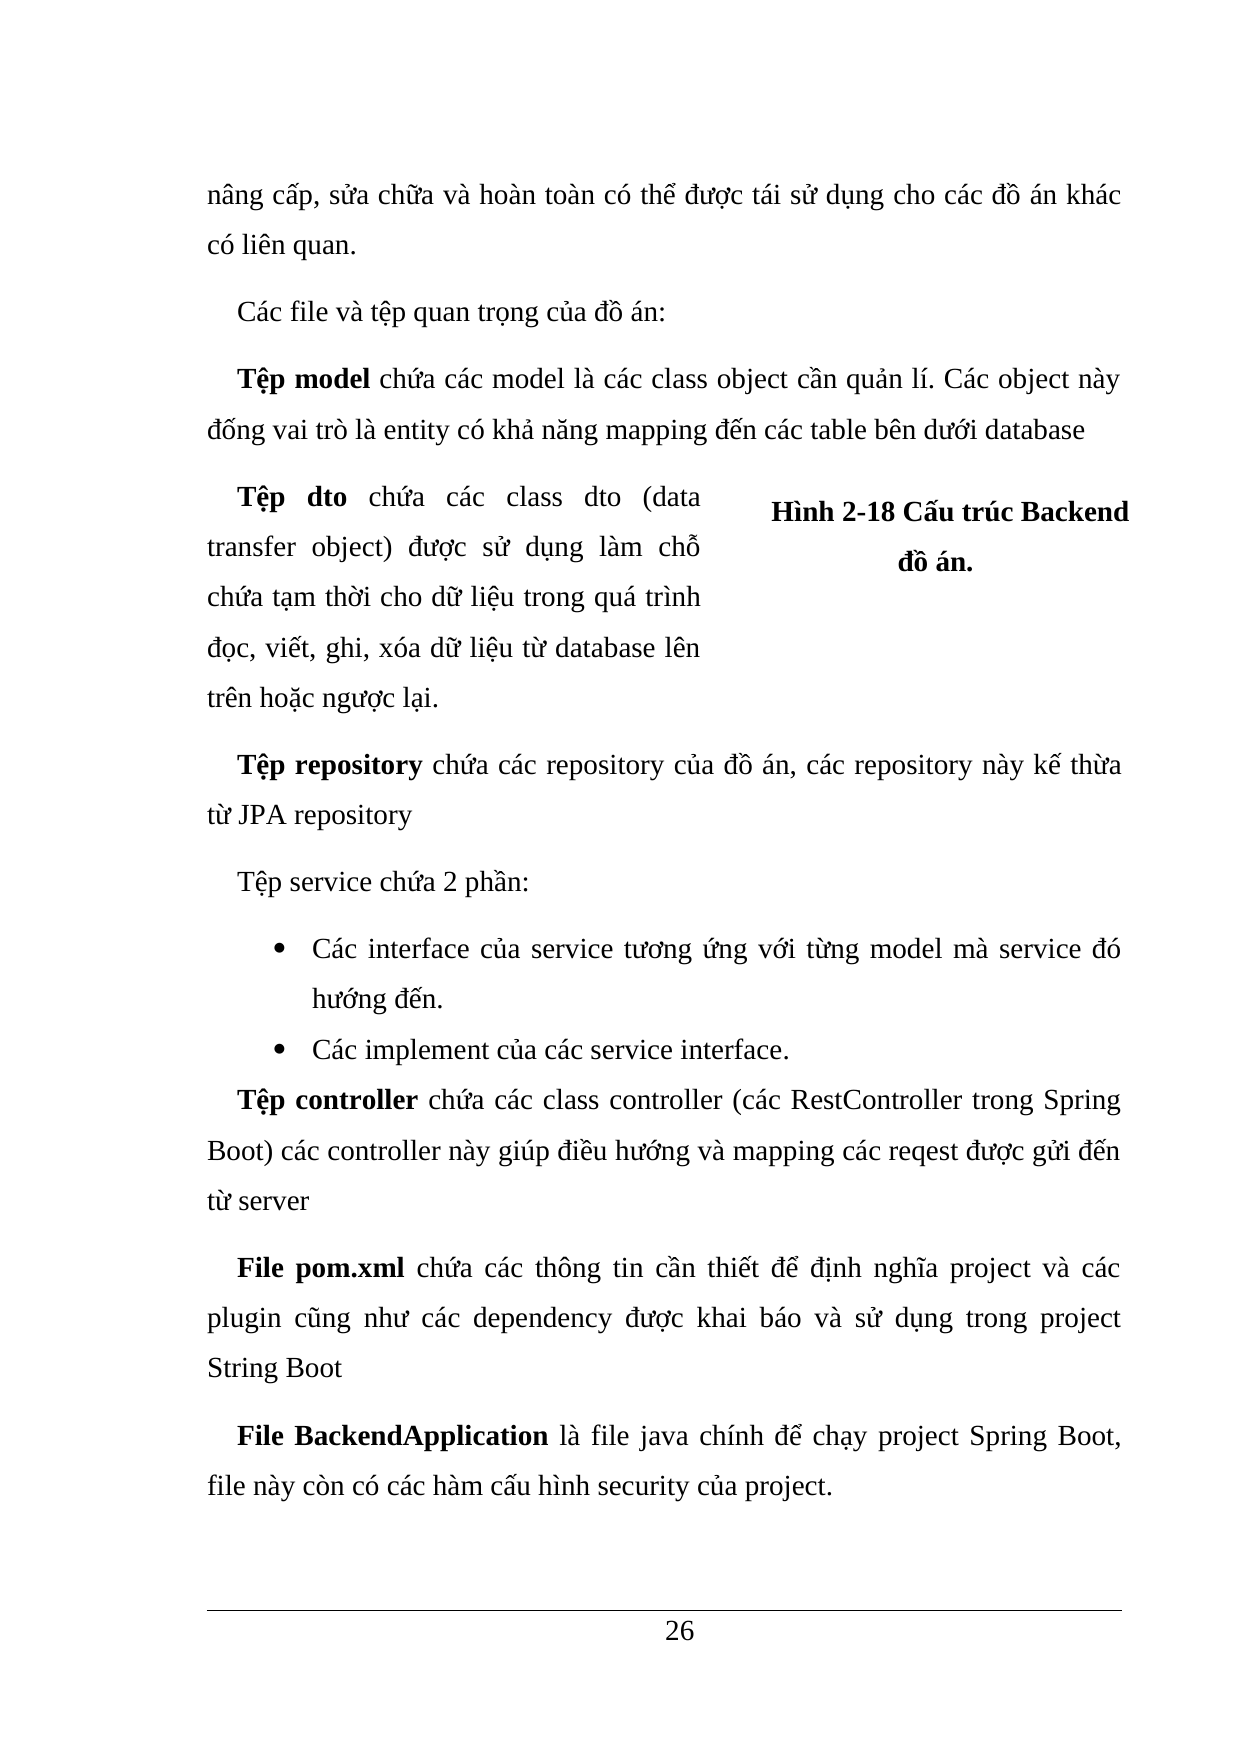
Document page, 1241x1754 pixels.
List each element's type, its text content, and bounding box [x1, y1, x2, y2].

text Tệp dto chứa các class dto (data transfer object) được sử dụng làm chỗ chứa tạm thời cho dữ liệu trong quá trình đọc, viết, ghi, xóa dữ liệu từ database lên trên hoặc ngược lại. [207, 479, 1122, 713]
list Các interface của service tương ứng với từng model mà service đó hướng đến. [274, 931, 1122, 1015]
text Các file và tệp quan trọng của đồ án: [207, 294, 1122, 328]
text Tệp service chứa 2 phần: [207, 864, 1122, 898]
list Các implement của các service interface. [274, 1032, 1122, 1066]
text File pom.xml chứa các thông tin cần thiết để định nghĩa project và các plugin cũng như các dependency được khai báo và sử dụng trong project String Boot [207, 1250, 1122, 1384]
text File BackendApplication là file java chính để chạy project Spring Boot, file này còn có các hàm cấu hình security của project. [207, 1418, 1122, 1501]
text Tệp repository chứa các repository của đồ án, các repository này kế thừa từ JPA repository [207, 747, 1122, 831]
text Tệp controller chứa các class controller (các RestController trong Spring Boot) các controller này giúp điều hướng và mapping các reqest được gửi đến từ server [207, 1082, 1122, 1217]
text Tệp model chứa các model là các class object cần quản lí. Các object này đống vai trò là entity có khả năng mapping đến các table bên dưới database [207, 361, 1122, 445]
